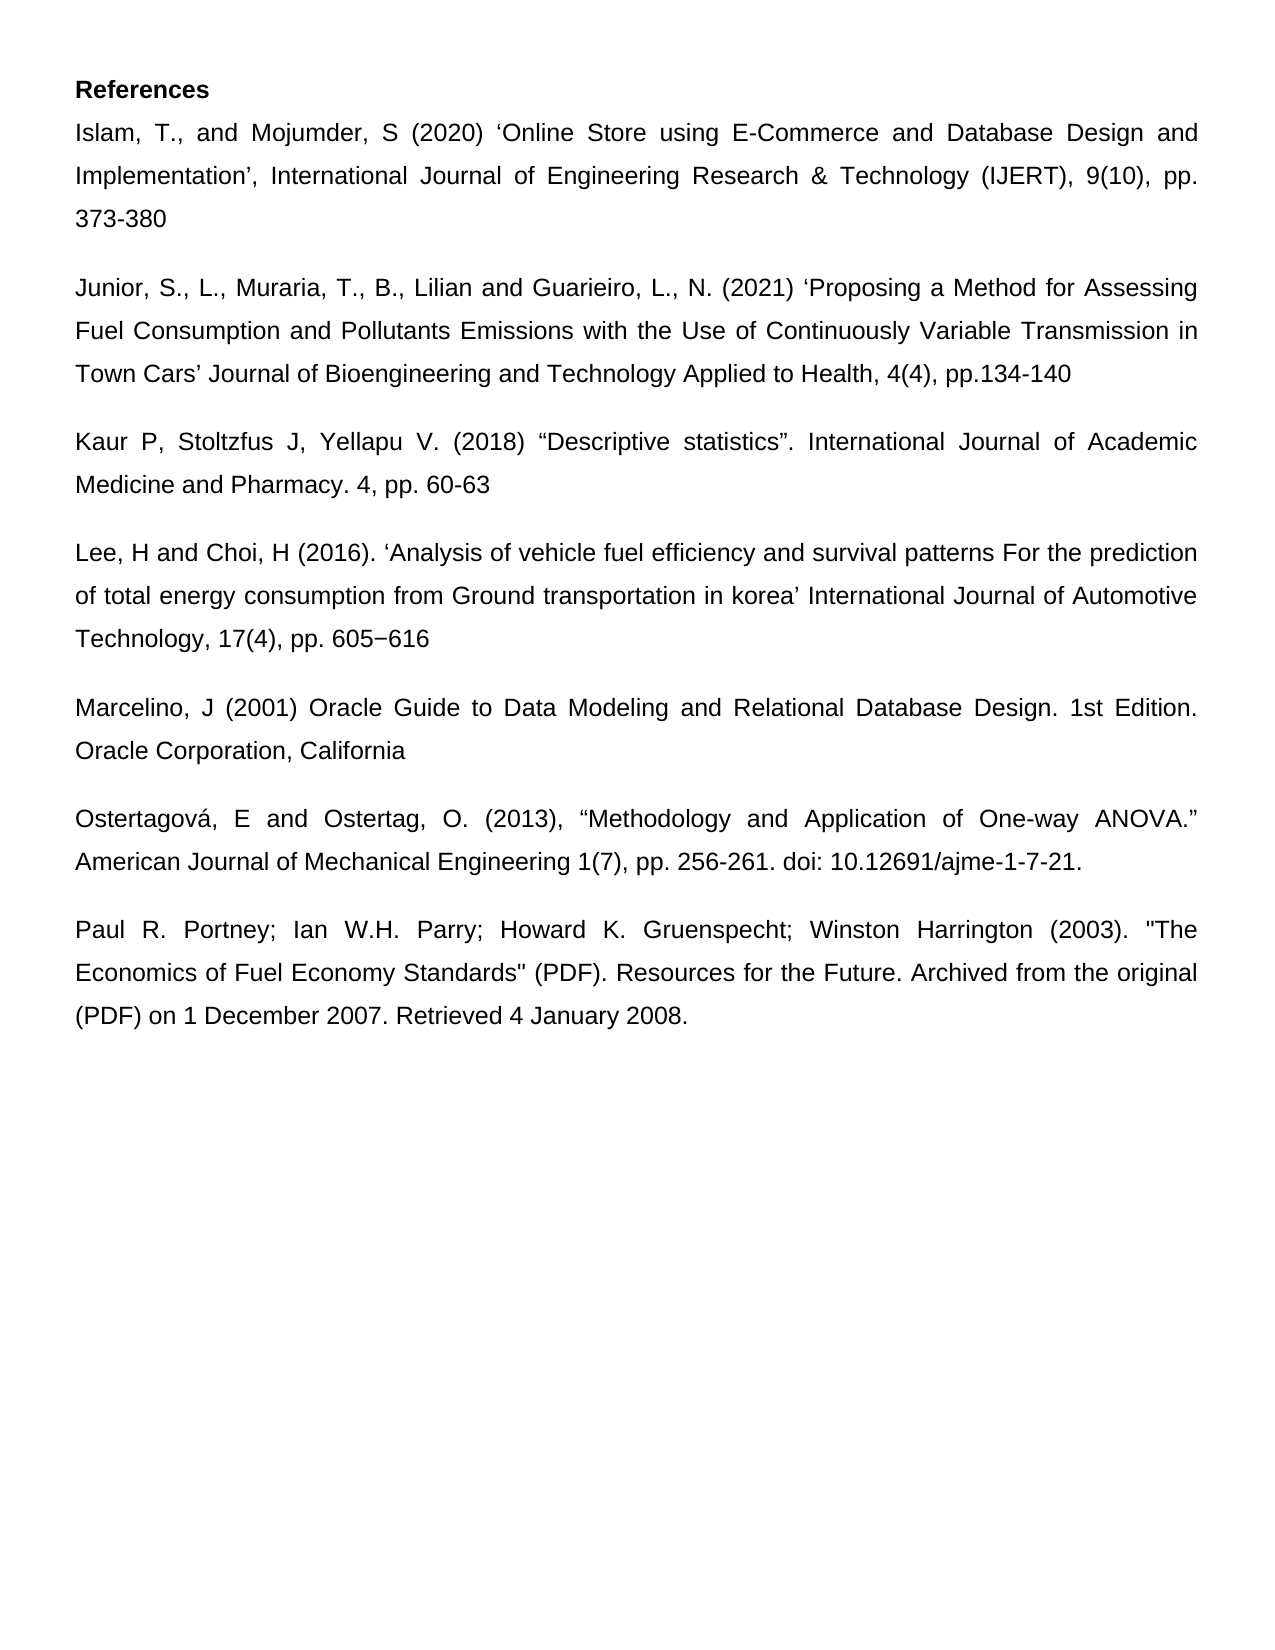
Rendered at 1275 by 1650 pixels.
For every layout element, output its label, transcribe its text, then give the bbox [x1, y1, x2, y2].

text Ostertagová, E and Ostertag, O. (2013), “Methodology and Application of One-way ANOVA.” American Journal of Mechanical Engineering 1(7), pp. 256-261. doi: 10.12691/ajme-1-7-21. [75, 804, 1200, 876]
text Lee, H and Choi, H (2016). ‘Analysis of vehicle fuel efficiency and survival patterns For the prediction of total energy consumption from Ground transportation in korea’ International Journal of Automotive Technology, 17(4), pp. 605−616 [75, 538, 1200, 653]
text Kaur P, Stoltzfus J, Yellapu V. (2018) “Descriptive statistics”. International Journal of Academic Medicine and Pharmacy. 4, pp. 60-63 [75, 427, 1200, 499]
text Islam, T., and Mojumder, S (2020) ‘Online Store using E-Commerce and Database Design and Implementation’, International Journal of Engineering Research & Technology (IJERT), 9(10), pp. 373-380 [75, 118, 1200, 233]
text Marcelino, J (2001) Oracle Guide to Data Modeling and Relational Database Design. 1st Edition. Oracle Corporation, California [75, 692, 1200, 764]
text Paul R. Portney; Ian W.H. Parry; Howard K. Gruenspecht; Winston Harrington (2003). "The Economics of Fuel Economy Standards" (PDF). Resources for the Future. Archived from the original (PDF) on 1 December 2007. Retrieved 4 January 2008. [75, 915, 1200, 1030]
subtitle References [75, 75, 1200, 104]
text Junior, S., L., Muraria, T., B., Lilian and Guarieiro, L., N. (2021) ‘Proposing a Method for Assessing Fuel Consumption and Pollutants Emissions with the Use of Continuously Variable Transmission in Town Cars’ Journal of Bioengineering and Technology Applied to Health, 4(4), pp.134-140 [75, 272, 1200, 387]
